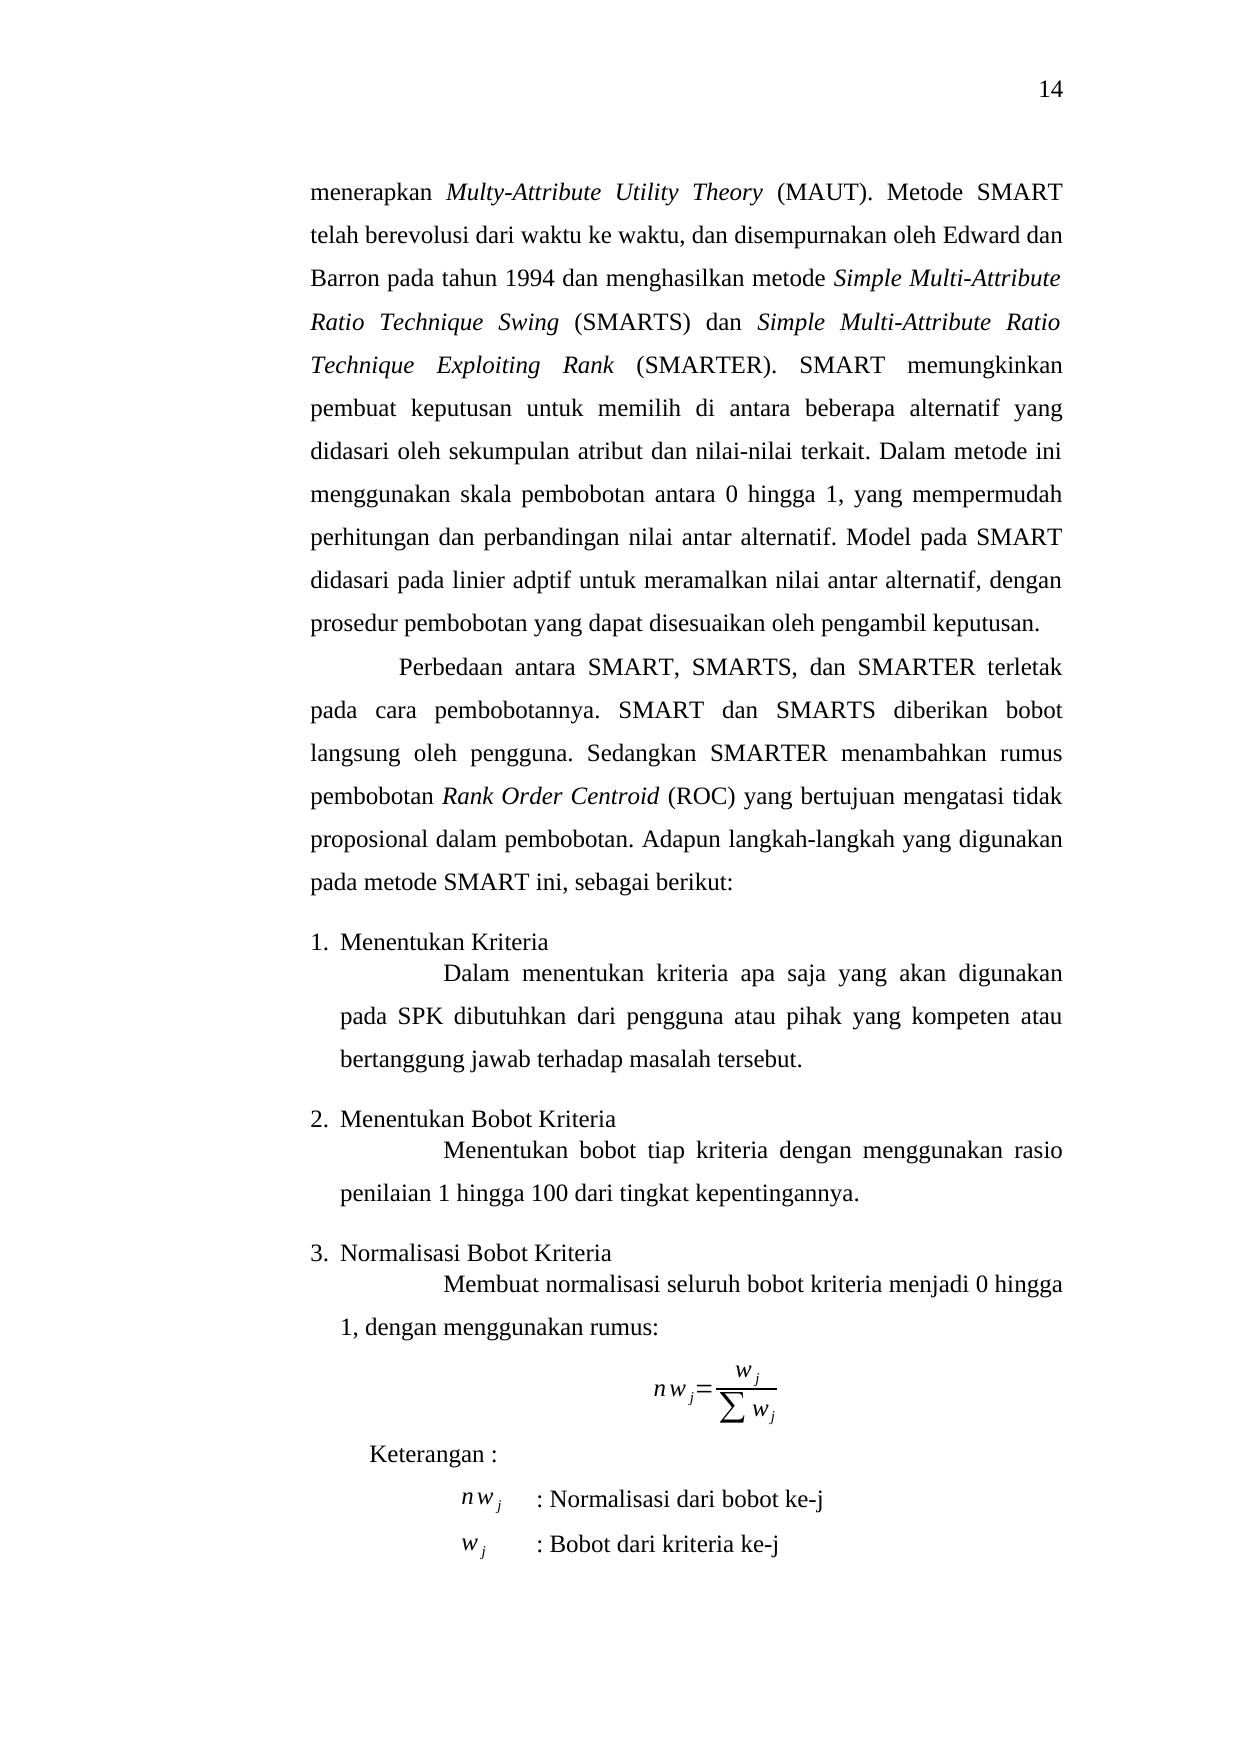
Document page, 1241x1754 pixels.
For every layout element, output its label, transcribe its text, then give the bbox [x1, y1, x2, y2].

list Keterangan : [369, 1439, 1063, 1468]
list : Bobot dari kriteria ke-j [369, 1528, 1063, 1559]
subtitle Menentukan Bobot Kriteria [310, 1104, 1063, 1133]
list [310, 177, 1063, 637]
list Dalam menentukan kriteria apa saja yang akan digunakan pada SPK dibutuhkan dari pengguna atau pihak yang kompeten atau bertanggung jawab terhadap masalah tersebut. [340, 958, 1063, 1073]
list Menentukan bobot tiap kriteria dengan menggunakan rasio penilaian 1 hingga 100 dari tingkat kepentingannya. [340, 1135, 1063, 1207]
subtitle Menentukan Kriteria [310, 927, 1063, 956]
subtitle Normalisasi Bobot Kriteria [310, 1238, 1063, 1267]
list : Normalisasi dari bobot ke-j [369, 1482, 1063, 1514]
list Perbedaan antara SMART, SMARTS, dan SMARTER terletak pada cara pembobotannya. SMART dan SMARTS diberikan bobot langsung oleh pengguna. Sedangkan SMARTER menambahkan rumus pembobotan Rank Order Centroid (ROC) yang bertujuan mengatasi tidak proposional dalam pembobotan. Adapun langkah-langkah yang digunakan pada metode SMART ini, sebagai berikut: [310, 652, 1063, 896]
list Membuat normalisasi seluruh bobot kriteria menjadi 0 hingga 1, dengan menggunakan rumus: [340, 1269, 1063, 1341]
